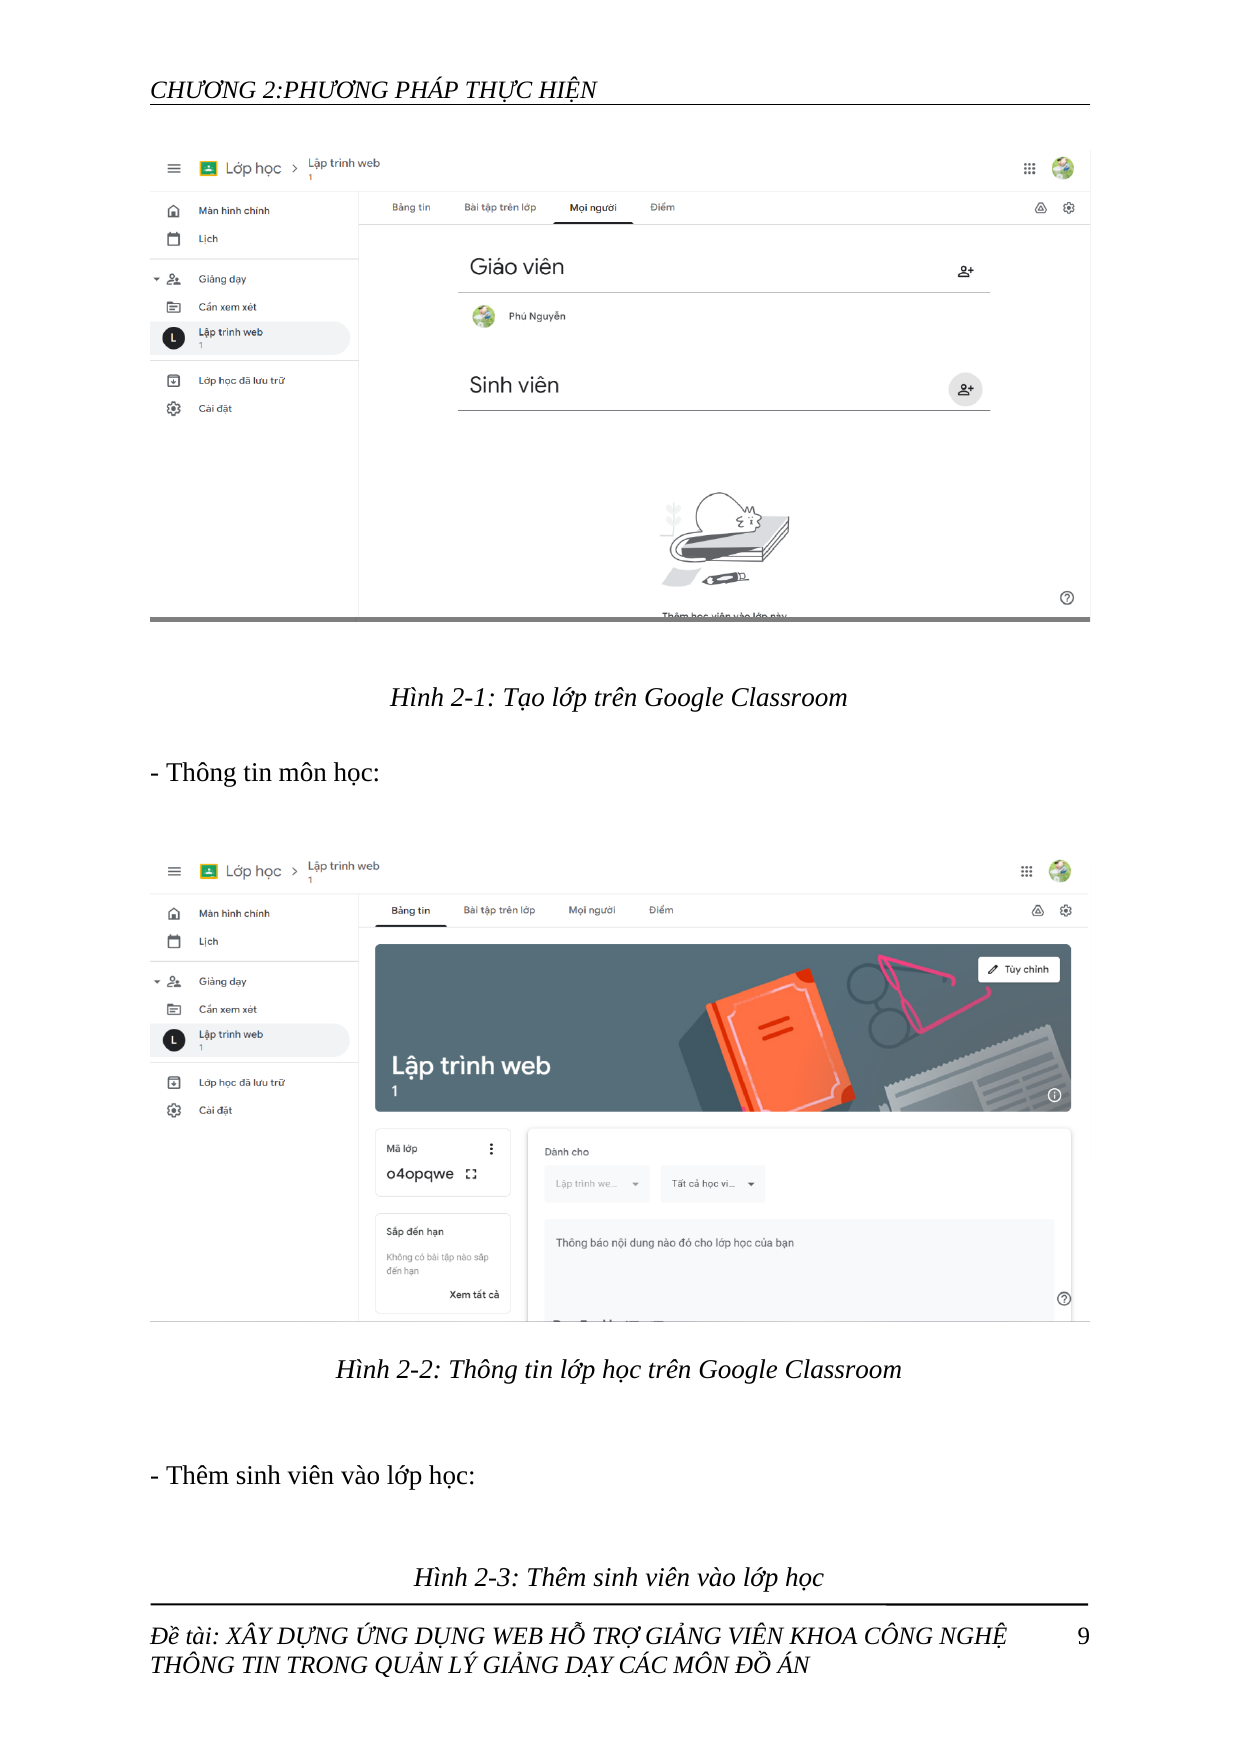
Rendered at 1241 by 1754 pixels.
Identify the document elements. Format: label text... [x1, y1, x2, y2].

text Hình 2-2: Thông tin lớp học trên Google Classroom [150, 1353, 1090, 1384]
picture [150, 849, 1091, 1322]
text Hình 2-1: Tạo lớp trên Google Classroom [150, 681, 1090, 712]
picture [150, 146, 1091, 622]
text Hình 2-3: Thêm sinh viên vào lớp học [150, 1562, 1090, 1593]
text - Thêm sinh viên vào lớp học: [150, 1459, 1090, 1490]
text - Thông tin môn học: [150, 756, 1090, 787]
